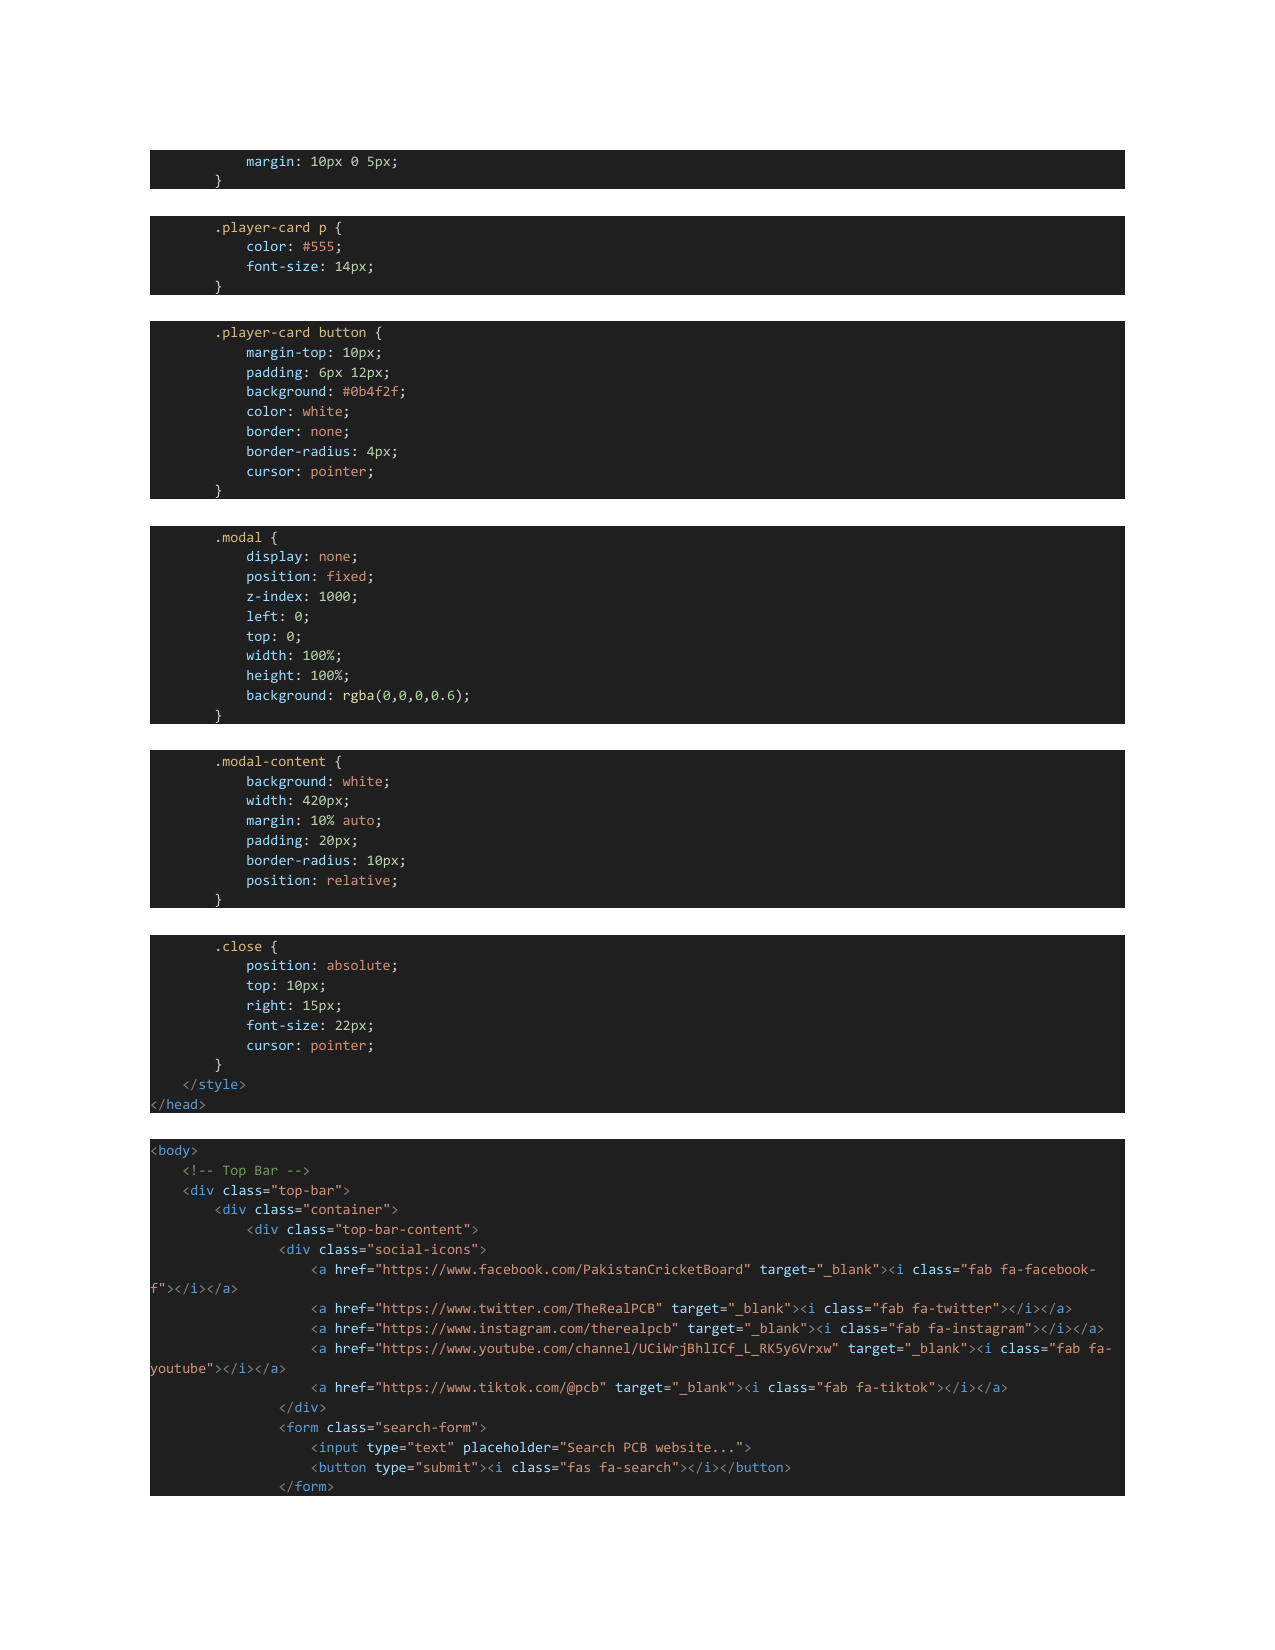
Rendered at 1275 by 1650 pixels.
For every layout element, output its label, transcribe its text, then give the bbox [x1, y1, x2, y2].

text .modal-content { [150, 750, 1125, 770]
text <!-- Top Bar --> [150, 1159, 1125, 1179]
text } [150, 170, 1125, 189]
text font-size: 14px; [150, 256, 1125, 275]
text .modal { [150, 526, 1125, 546]
text cursor: pointer; [150, 460, 1125, 480]
text } [150, 889, 1125, 908]
text margin-top: 10px; [150, 341, 1125, 361]
text <a href="https://www.instagram.com/therealpcb" target="_blank"><i class="fab fa-instagram"></i></a> [150, 1317, 1125, 1337]
text left: 0; [150, 605, 1125, 625]
text } [150, 480, 1125, 499]
text display: none; [150, 546, 1125, 566]
text border: none; [150, 420, 1125, 440]
text background: white; [150, 770, 1125, 790]
text position: absolute; [150, 955, 1125, 974]
text color: white; [150, 401, 1125, 420]
text <div class="top-bar-content"> [150, 1218, 1125, 1238]
text <div class="container"> [150, 1199, 1125, 1218]
text font-size: 22px; [150, 1014, 1125, 1034]
text background: rgba(0,0,0,0.6); [150, 684, 1125, 704]
text <button type="submit"><i class="fas fa-search"></i></button> [150, 1456, 1125, 1476]
text <a href="https://www.twitter.com/TheRealPCB" target="_blank"><i class="fab fa-twitter"></i></a> [150, 1298, 1125, 1317]
text </div> [150, 1397, 1125, 1416]
text .player-card p { [150, 216, 1125, 236]
text } [150, 704, 1125, 724]
text position: relative; [150, 869, 1125, 889]
text color: #555; [150, 236, 1125, 256]
text </form> [150, 1476, 1125, 1496]
text margin: 10% auto; [150, 809, 1125, 829]
text cursor: pointer; [150, 1034, 1125, 1054]
text width: 100%; [150, 645, 1125, 664]
text background: #0b4f2f; [150, 381, 1125, 401]
text <a href="https://www.tiktok.com/@pcb" target="_blank"><i class="fab fa-tiktok"></i></a> [150, 1377, 1125, 1397]
text right: 15px; [150, 994, 1125, 1014]
text top: 0; [150, 625, 1125, 645]
text .player-card button { [150, 321, 1125, 341]
text <div class="top-bar"> [150, 1179, 1125, 1199]
text padding: 6px 12px; [150, 361, 1125, 381]
text padding: 20px; [150, 829, 1125, 849]
text <div class="social-icons"> [150, 1238, 1125, 1258]
text <form class="search-form"> [150, 1416, 1125, 1436]
text <input type="text" placeholder="Search PCB website..."> [150, 1436, 1125, 1456]
text </head> [150, 1093, 1125, 1113]
text <a href="https://www.facebook.com/PakistanCricketBoard" target="_blank"><i class="fab fa-facebook-f"></i></a> [150, 1258, 1125, 1298]
text } [150, 1054, 1125, 1073]
text height: 100%; [150, 664, 1125, 684]
text <body> [150, 1139, 1125, 1159]
text z-index: 1000; [150, 585, 1125, 605]
text <a href="https://www.youtube.com/channel/UCiWrjBhlICf_L_RK5y6Vrxw" target="_blank"><i class="fab fa-youtube"></i></a> [150, 1337, 1125, 1377]
text position: fixed; [150, 566, 1125, 585]
text } [150, 275, 1125, 295]
text .close { [150, 935, 1125, 955]
text border-radius: 10px; [150, 849, 1125, 869]
text top: 10px; [150, 974, 1125, 994]
text margin: 10px 0 5px; [150, 150, 1125, 170]
text </style> [150, 1073, 1125, 1093]
text width: 420px; [150, 790, 1125, 809]
text border-radius: 4px; [150, 440, 1125, 460]
